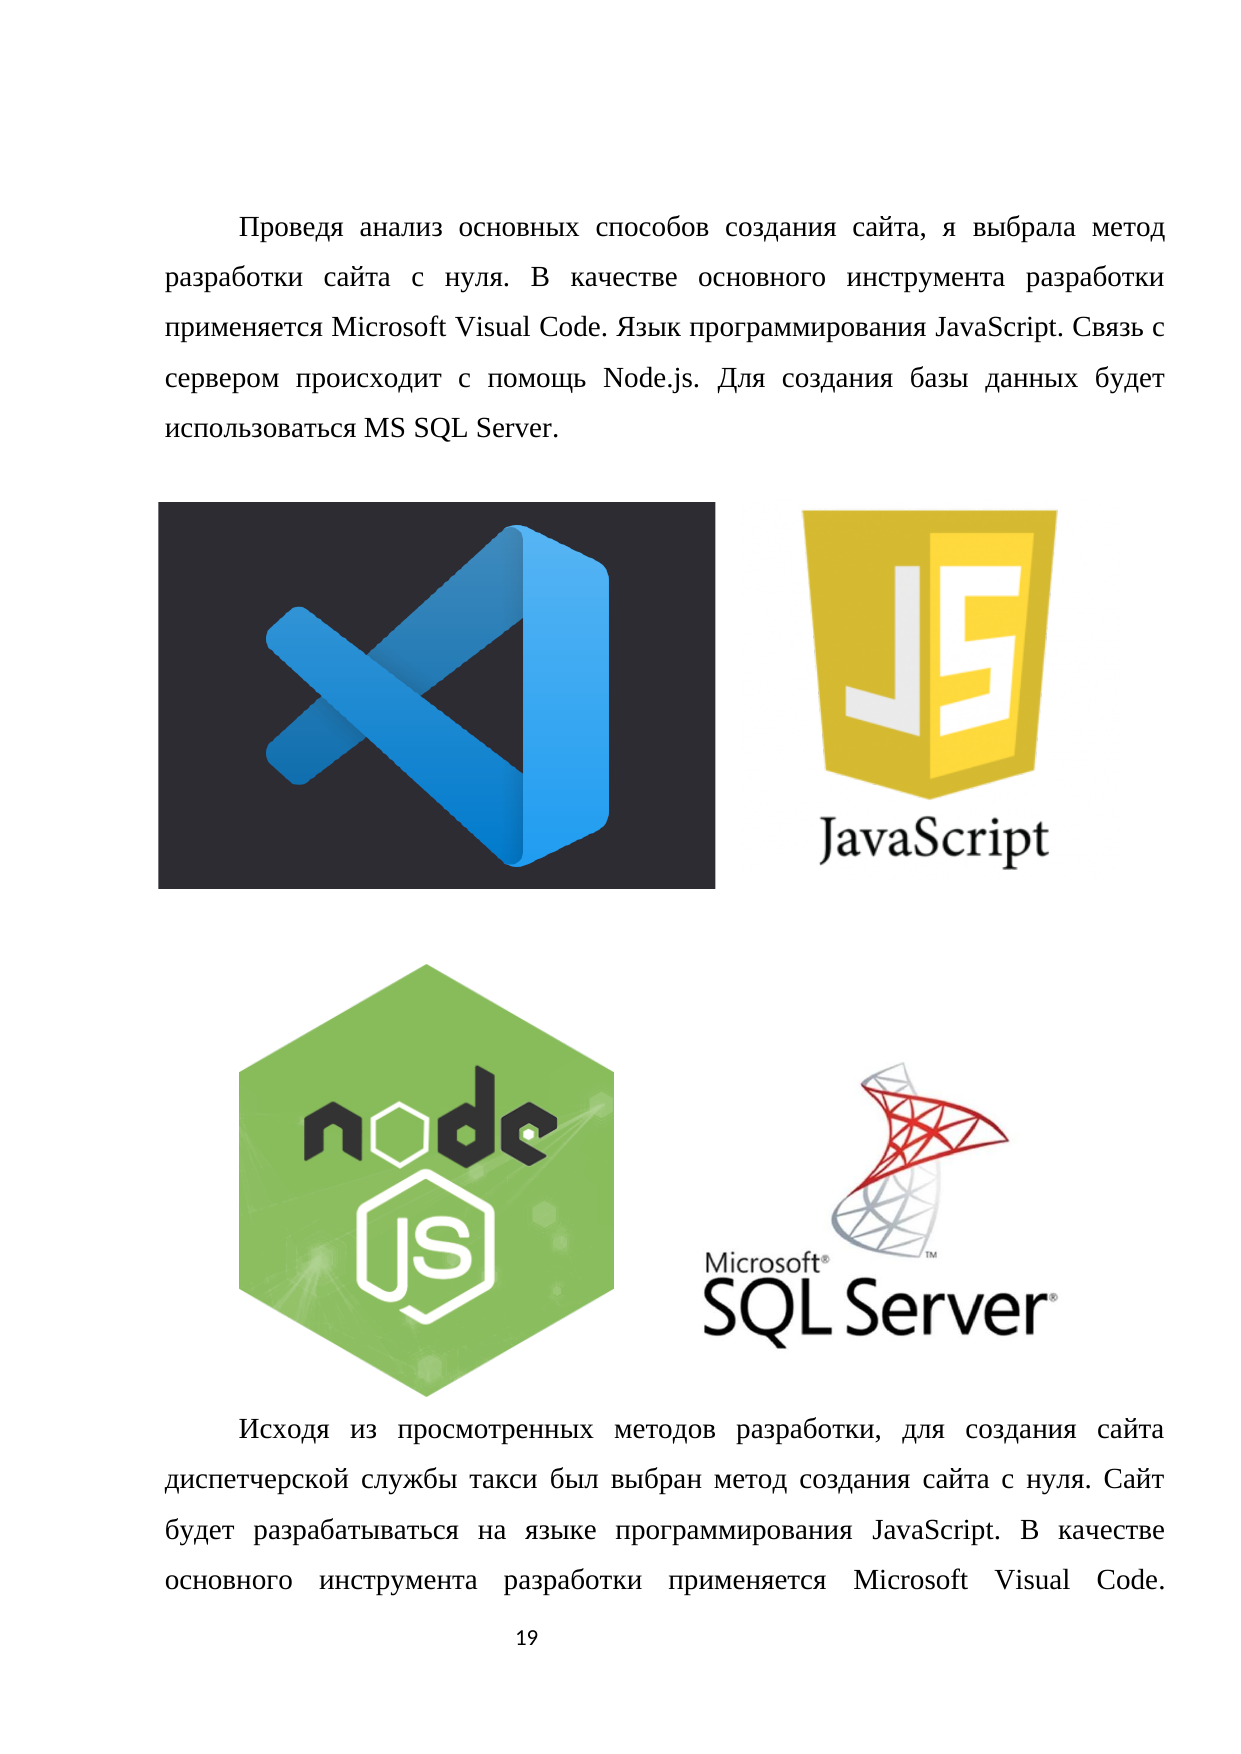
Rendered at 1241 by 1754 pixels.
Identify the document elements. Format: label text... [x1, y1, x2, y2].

picture [158, 502, 716, 889]
picture [238, 963, 1147, 1398]
picture [740, 499, 1120, 880]
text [164, 1411, 1165, 1596]
text Проведя анализ основных способов создания сайта, я выбрала метод разработки сайта с нуля. В качестве основного инструмента разработки применяется Microsoft Visual Code. Язык программирования JavaScript. Связь с сервером происходит с помощь Node.js. Для создания базы данных будет использоваться MS SQL Server. [164, 209, 1165, 444]
